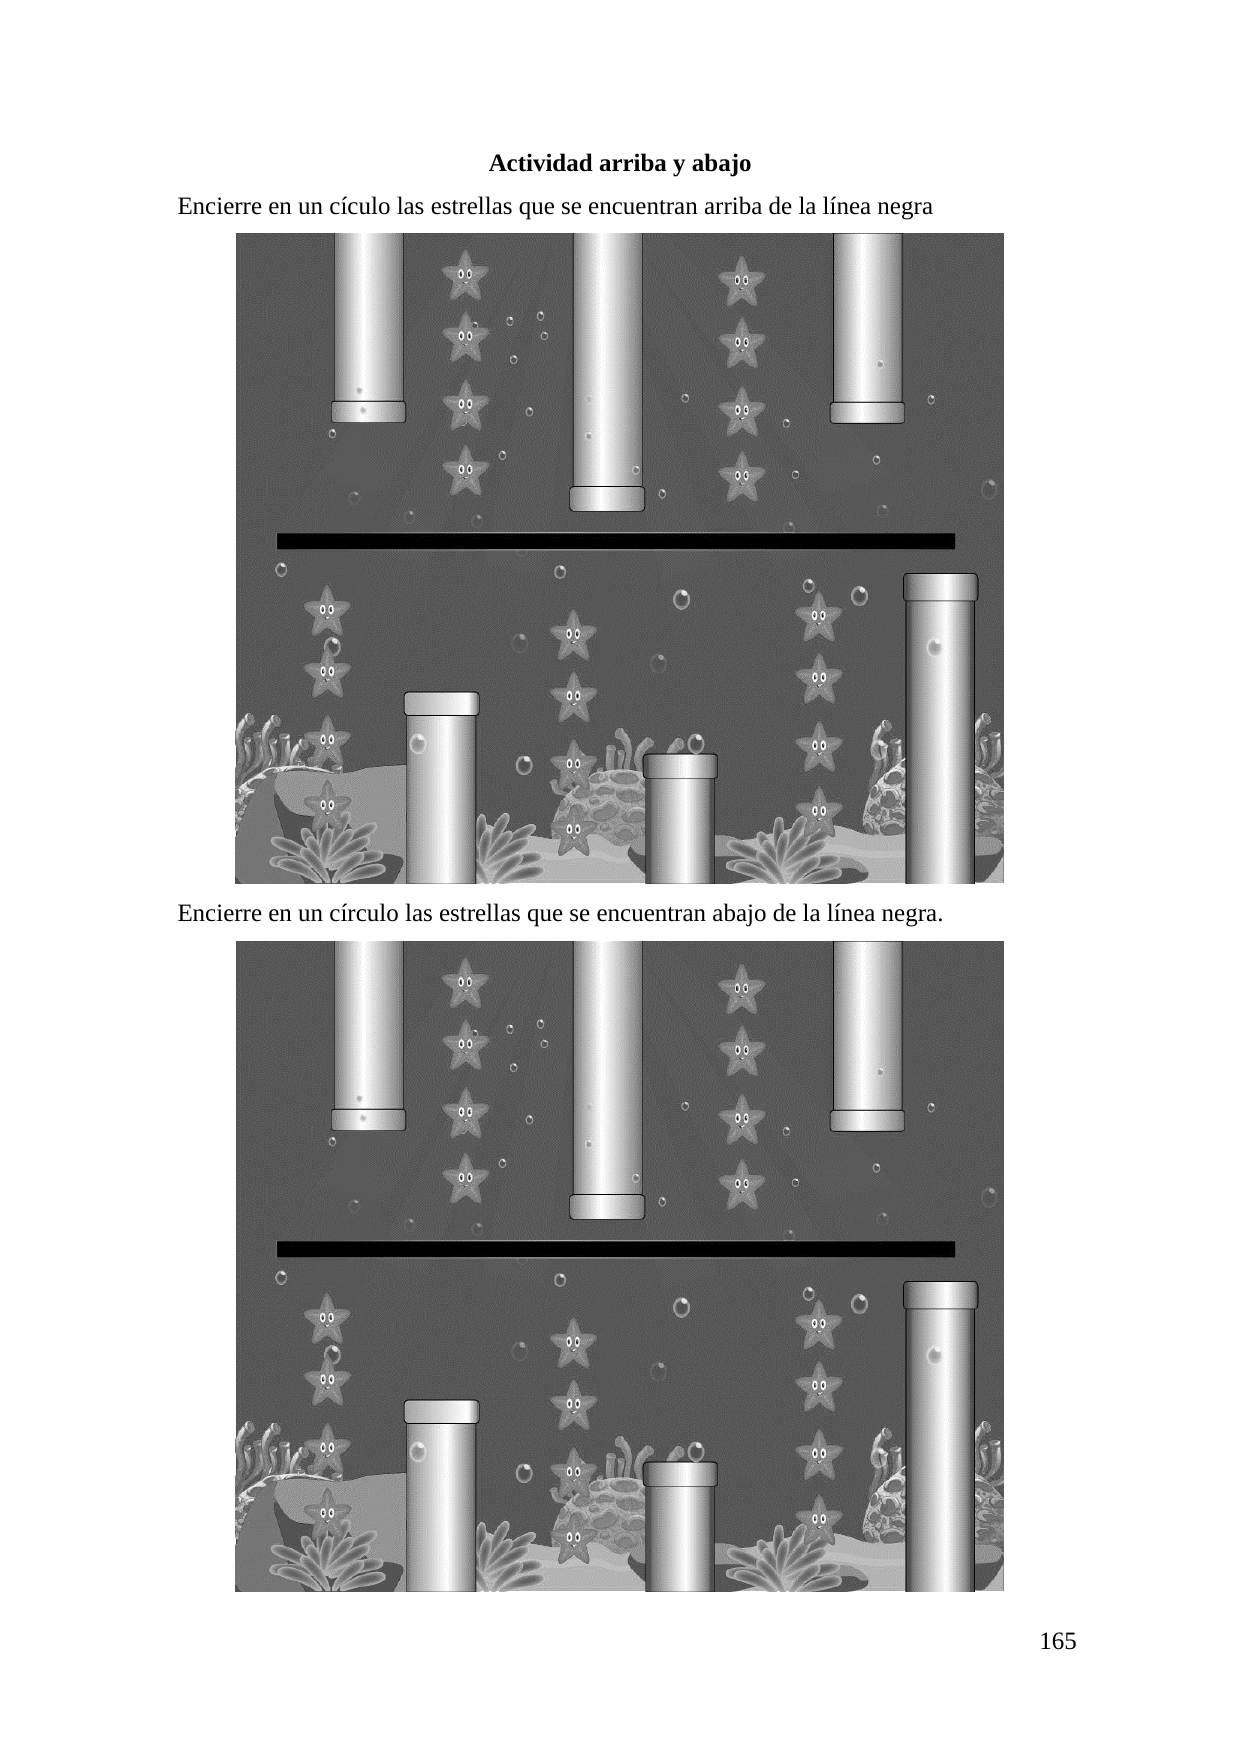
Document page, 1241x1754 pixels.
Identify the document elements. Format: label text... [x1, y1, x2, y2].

text Actividad arriba y abajo [177, 148, 1063, 176]
text Encierre en un círculo las estrellas que se encuentran abajo de la línea negra. [177, 898, 1063, 927]
text Encierre en un cículo las estrellas que se encuentran arriba de la línea negra [177, 191, 1063, 219]
picture [235, 941, 1004, 1592]
picture [235, 233, 1004, 884]
